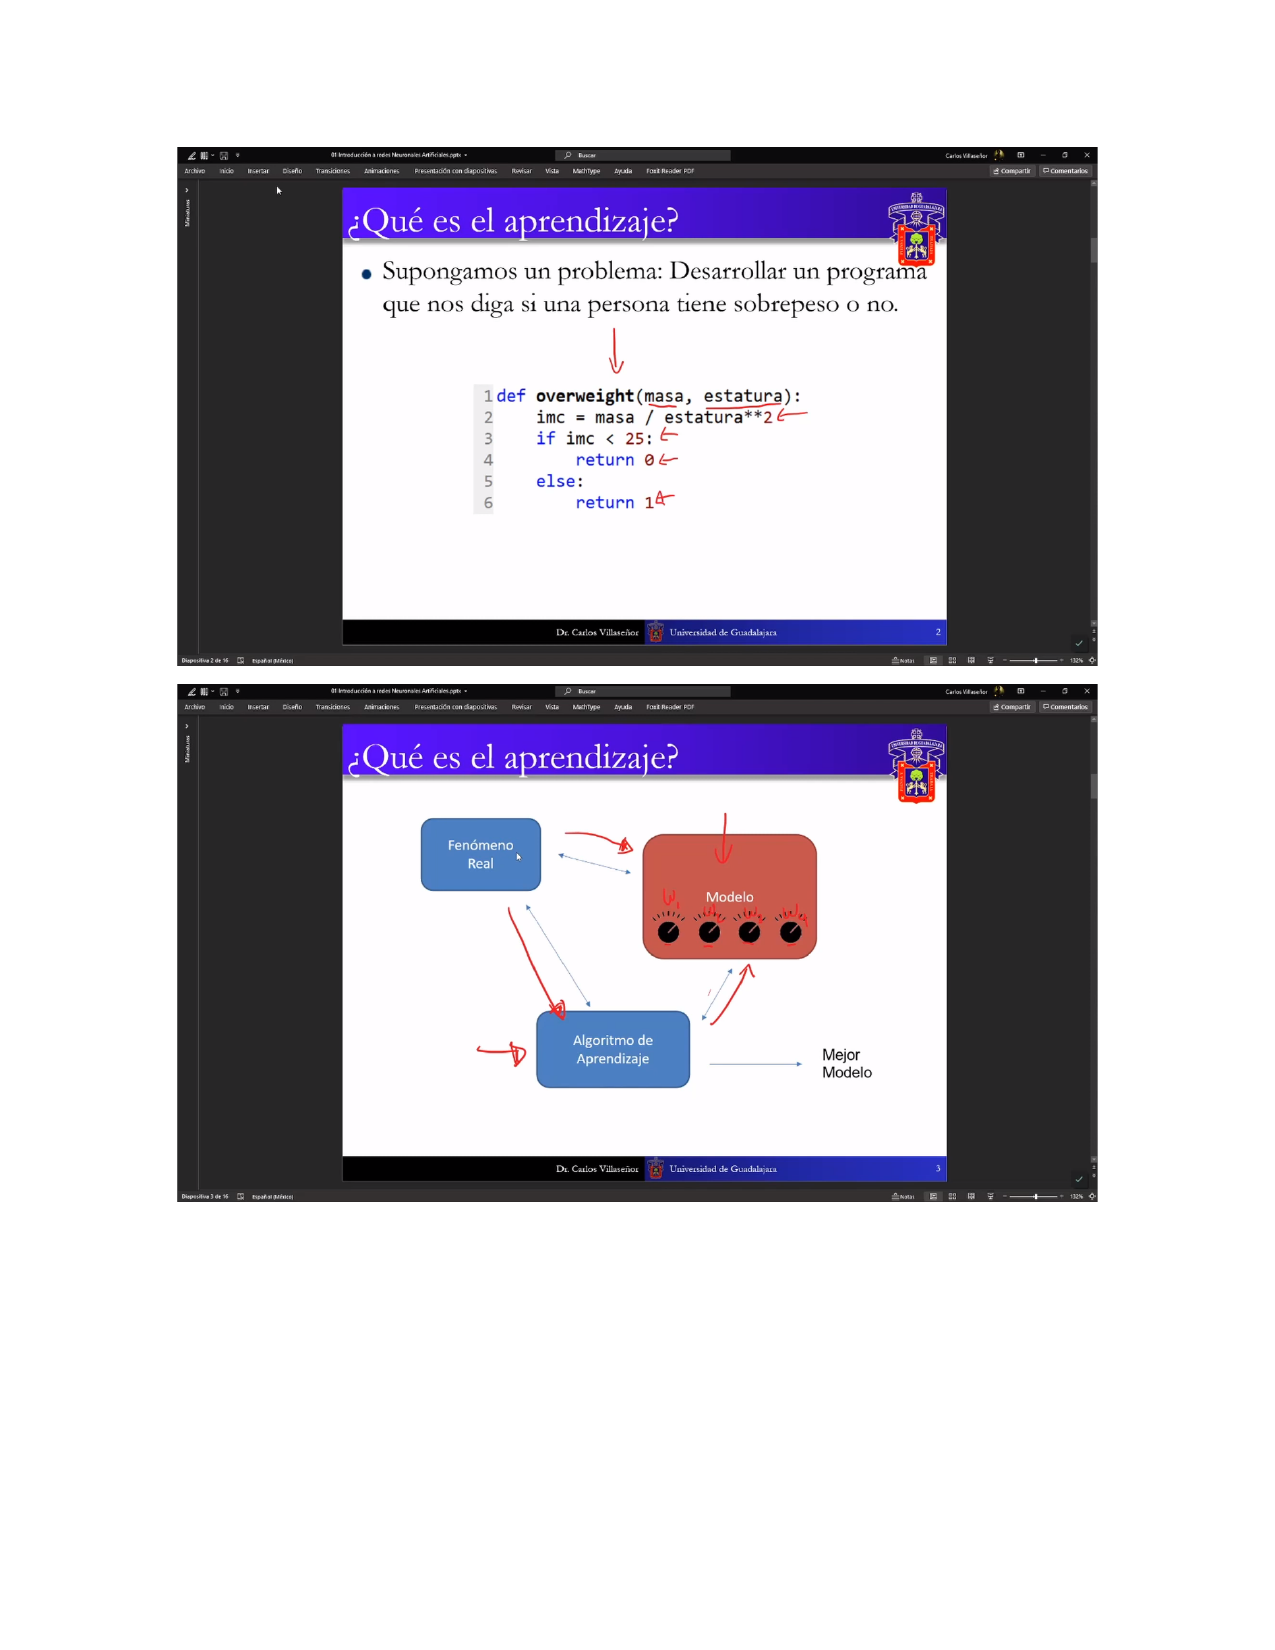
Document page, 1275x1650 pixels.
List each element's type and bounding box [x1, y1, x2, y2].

picture [177, 684, 1098, 1202]
picture [177, 147, 1098, 666]
